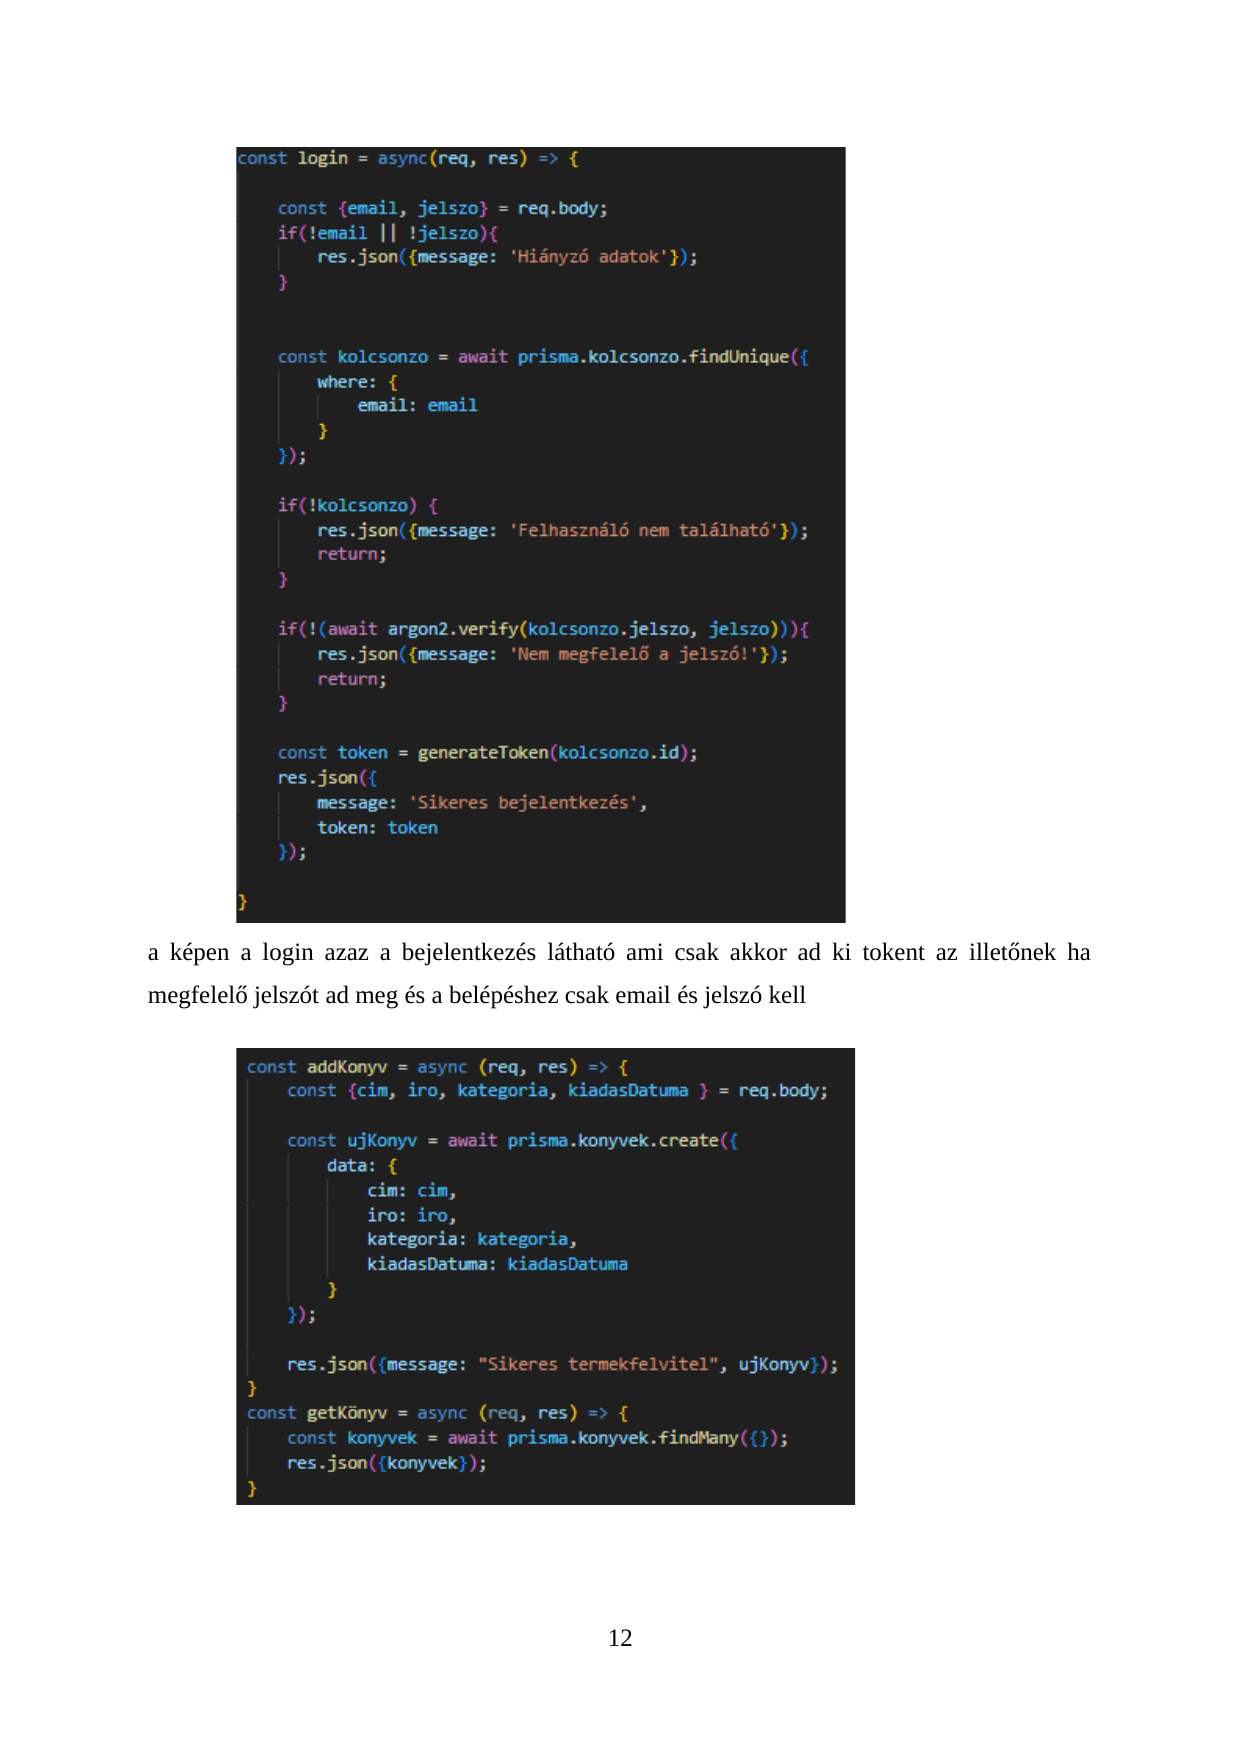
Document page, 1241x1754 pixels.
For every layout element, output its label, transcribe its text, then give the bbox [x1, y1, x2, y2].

picture [236, 1048, 855, 1505]
picture [236, 147, 846, 923]
